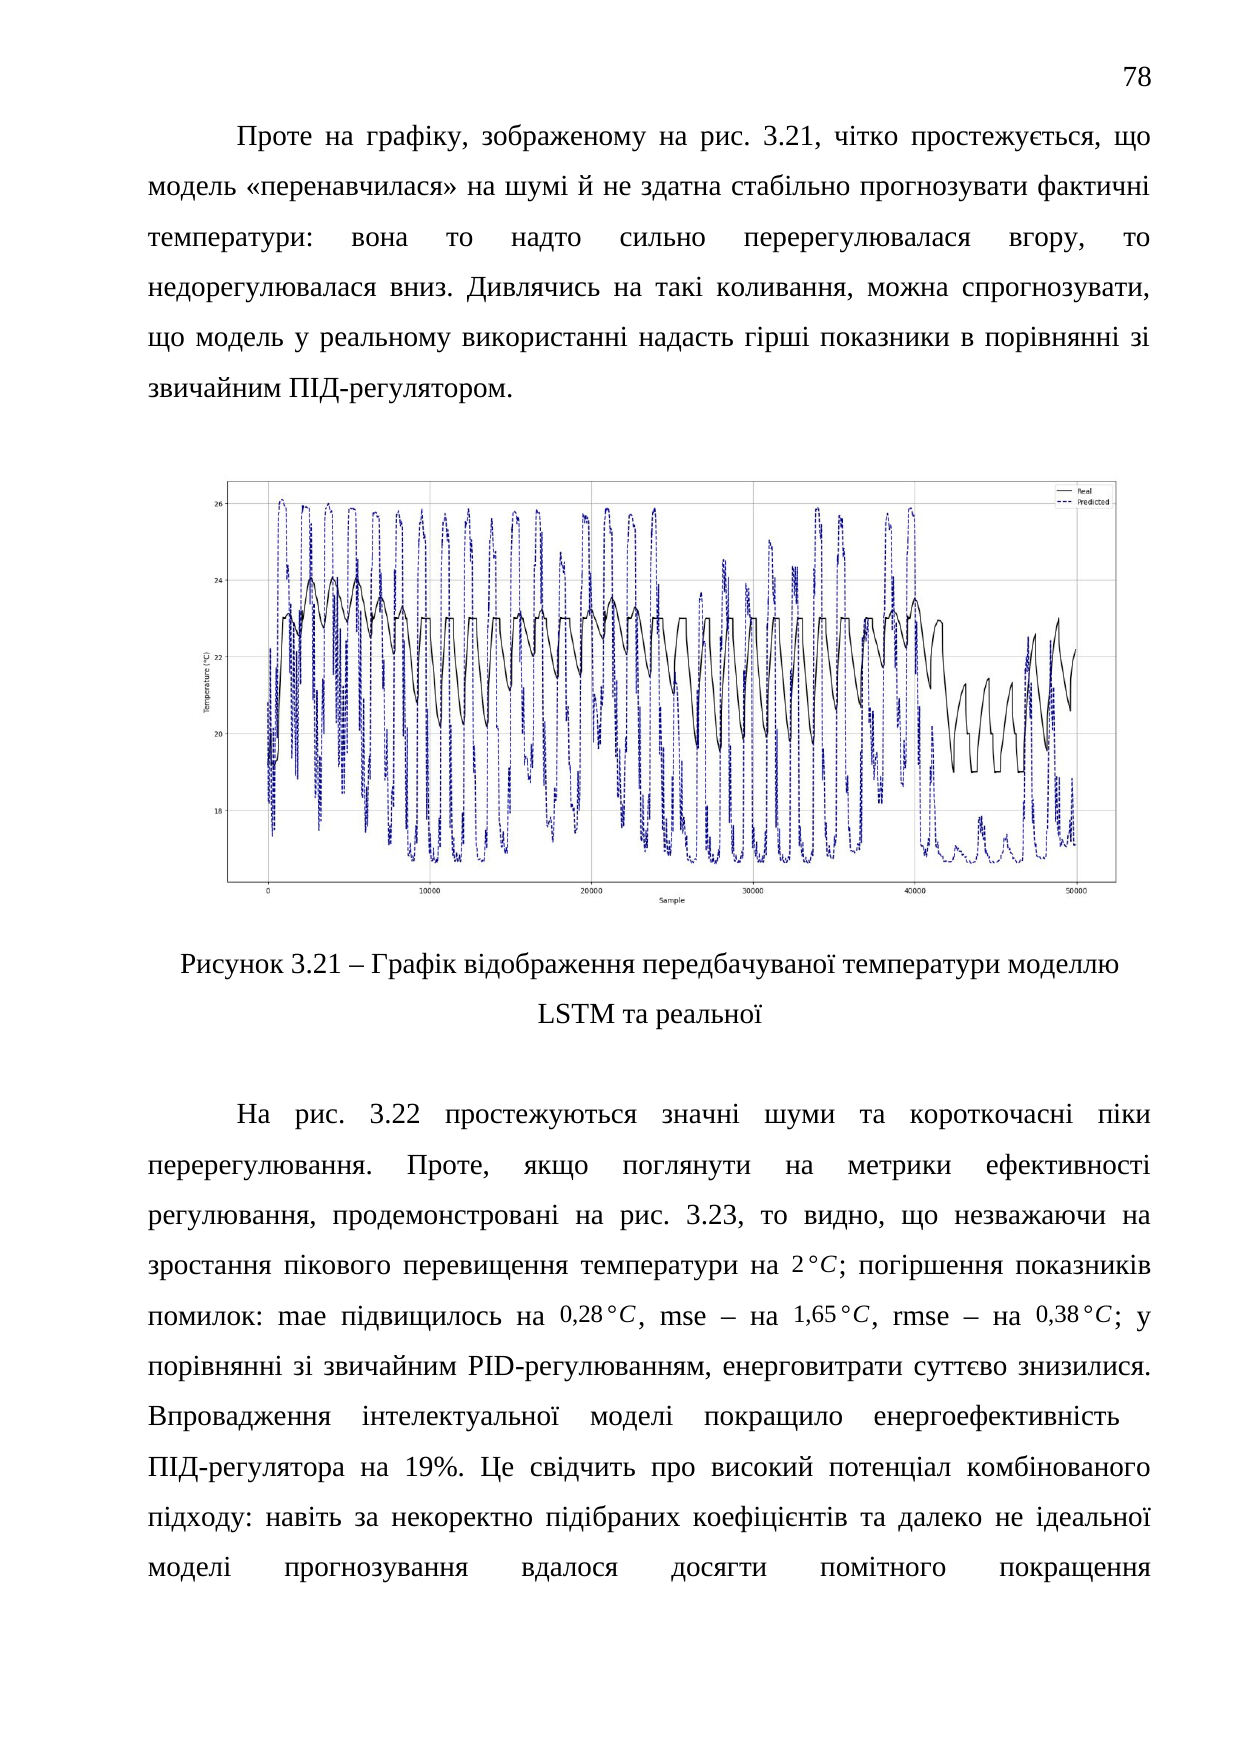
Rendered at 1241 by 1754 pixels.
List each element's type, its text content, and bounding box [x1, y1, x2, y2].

text Проте на графіку, зображеному на рис. 3.21, чітко простежується, що модель «перенавчилася» на шумі й не здатна стабільно прогнозувати фактичні температури: вона то надто сильно перерегулювалася вгору, то недорегулювалася вниз. Дивлячись на такі коливання, можна спрогнозувати, що модель у реальному використанні надасть гірші показники в порівнянні зі звичайним ПІД-регулятором. [148, 118, 1152, 403]
text Рисунок 3.21 – Графік відображення передбачуваної температури моделлю LSTM та реальної [148, 946, 1152, 1030]
picture [176, 470, 1124, 930]
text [148, 1097, 1152, 1583]
